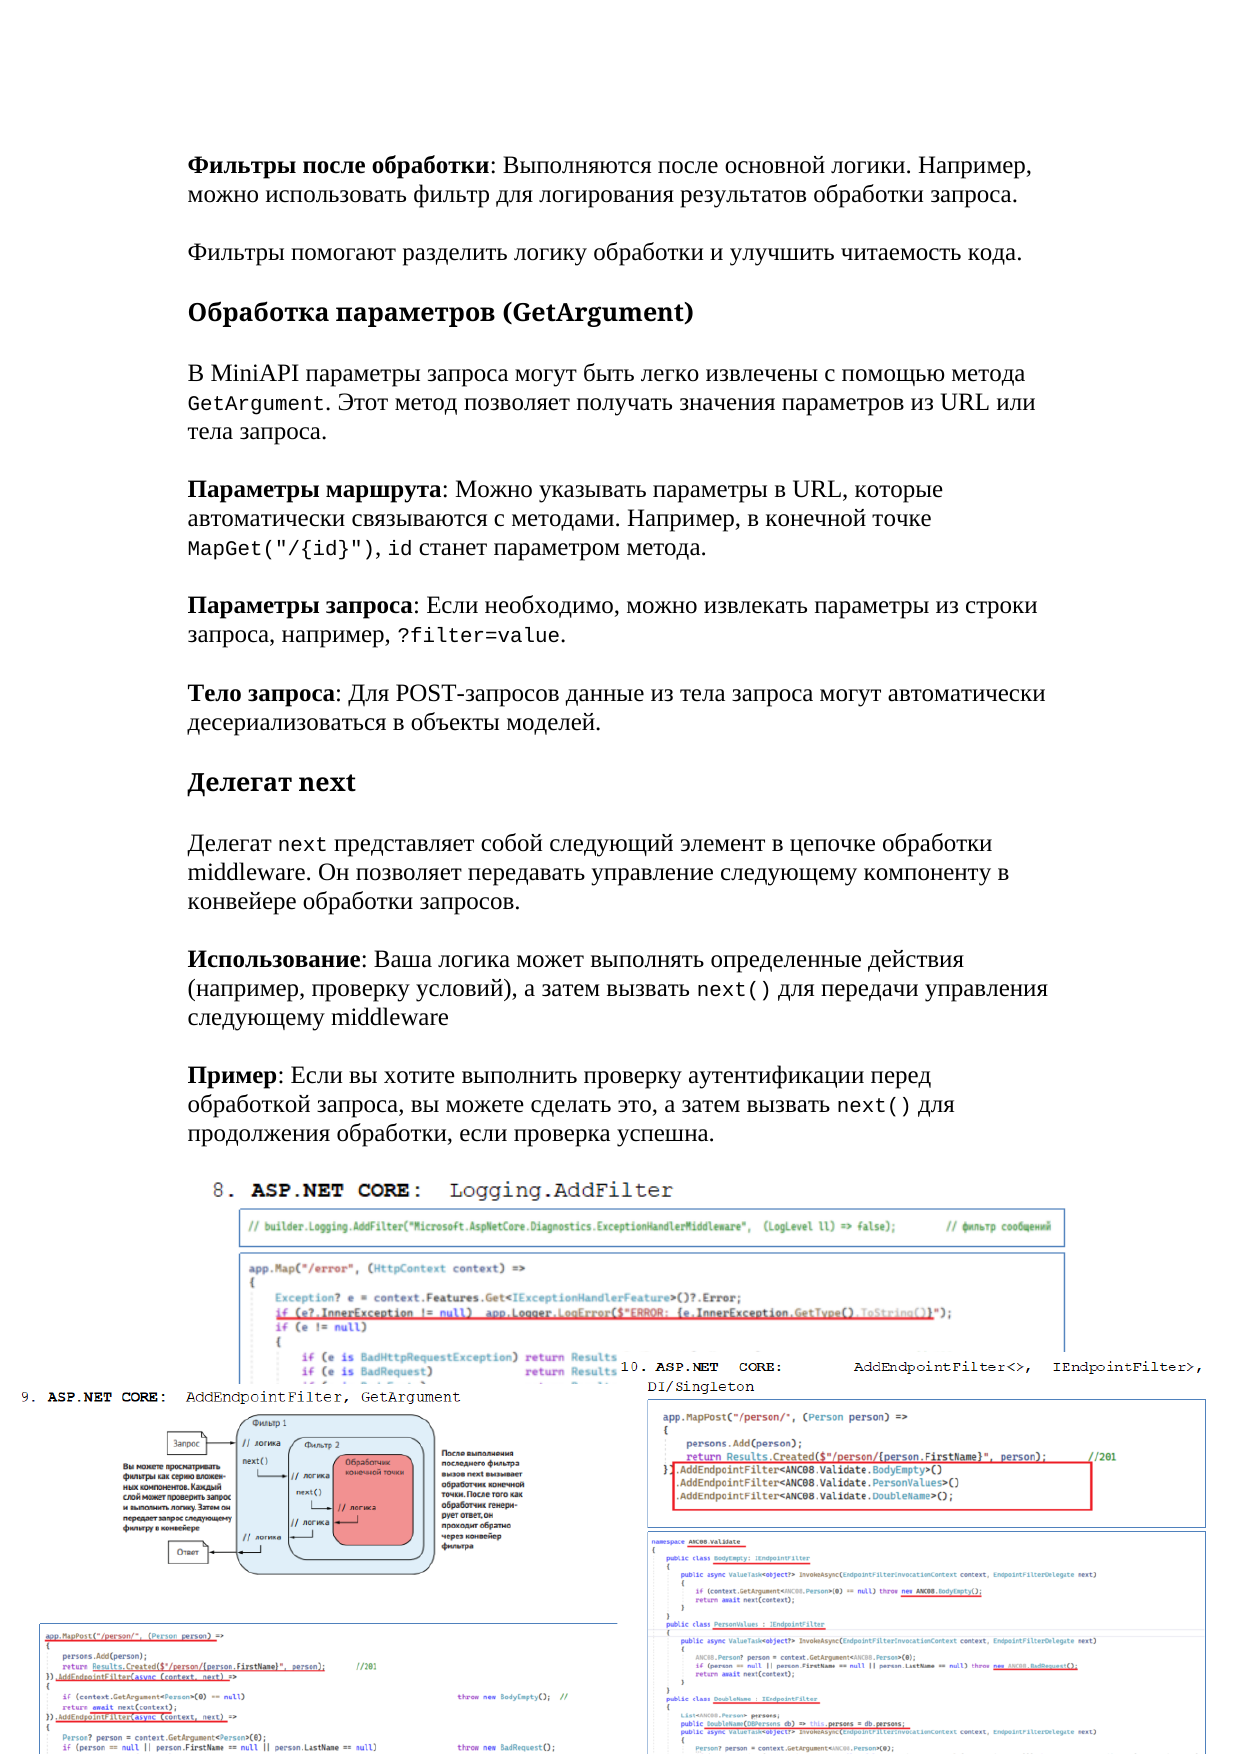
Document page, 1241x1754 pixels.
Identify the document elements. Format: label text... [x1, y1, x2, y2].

text Параметры маршрута: Можно указывать параметры в URL, которые автоматически связываются с методами. Например, в конечной точке MapGet("/{id}"), id станет параметром метода. [187, 474, 1053, 561]
text Параметры запроса: Если необходимо, можно извлекать параметры из строки запроса, например, ?filter=value. [187, 590, 1053, 649]
subtitle Обработка параметров (GetArgument) [187, 294, 1053, 329]
subtitle Делегат next [187, 764, 1053, 798]
text Использование: Ваша логика может выполнять определенные действия (например, проверку условий), а затем вызвать next() для передачи управления следующему middleware [187, 944, 1053, 1031]
text В MiniAPI параметры запроса могут быть легко извлечены с помощью метода GetArgument. Этот метод позволяет получать значения параметров из URL или тела запроса. [187, 358, 1053, 445]
text Тело запроса: Для POST-запросов данные из тела запроса могут автоматически десериализоваться в объекты моделей. [187, 678, 1053, 735]
text Пример: Если вы хотите выполнить проверку аутентификации перед обработкой запроса, вы можете сделать это, а затем вызвать next() для продолжения обработки, если проверка успешна. [187, 1060, 1053, 1147]
text Делегат next представляет собой следующий элемент в цепочке обработки middleware. Он позволяет передавать управление следующему компоненту в конвейере обработки запросов. [187, 828, 1053, 915]
text Фильтры помогают разделить логику обработки и улучшить читаемость кода. [187, 237, 1053, 265]
text Фильтры после обработки: Выполняются после основной логики. Например, можно использовать фильтр для логирования результатов обработки запроса. [187, 150, 1053, 207]
picture [14, 1171, 1220, 1754]
